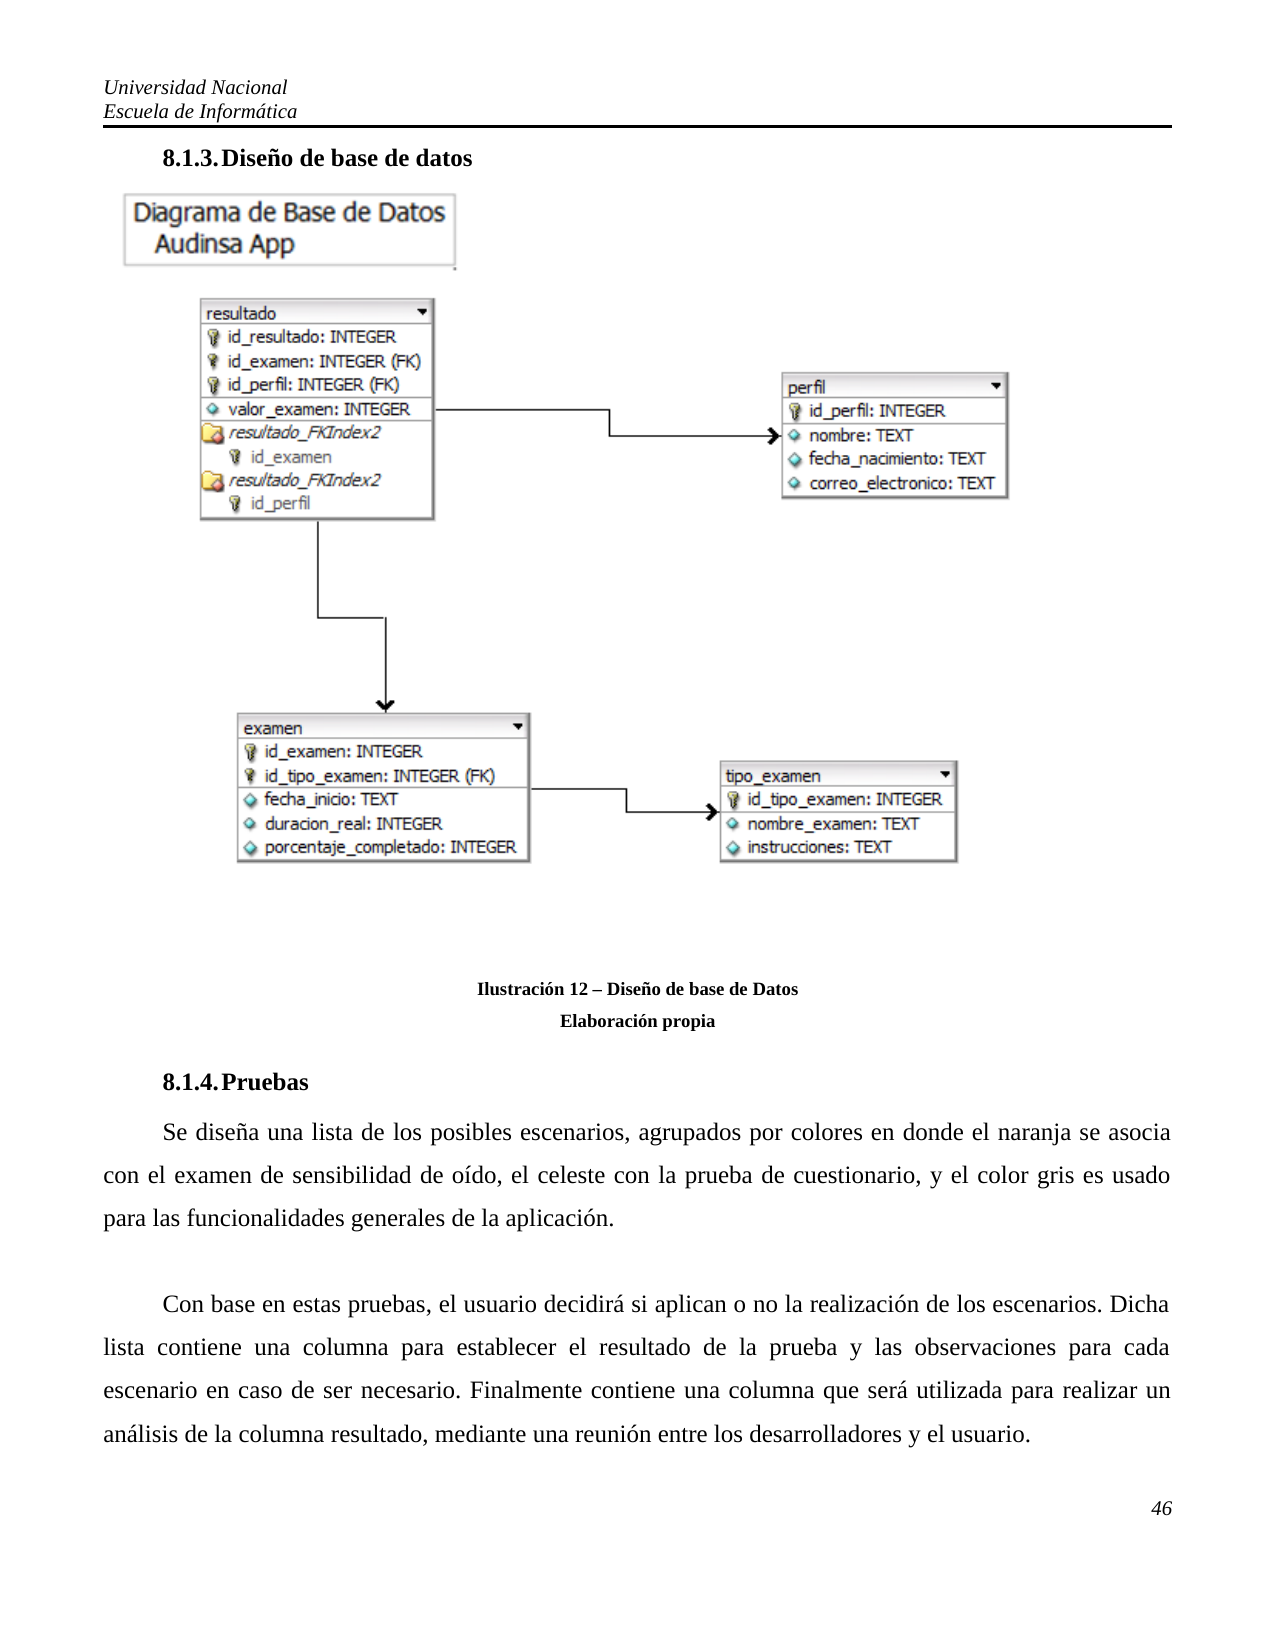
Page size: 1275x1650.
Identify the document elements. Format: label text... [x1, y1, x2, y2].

text Con base en estas pruebas, el usuario decidirá si aplican o no la realización de los escenarios. Dicha lista contiene una columna para establecer el resultado de la prueba y las observaciones para cada escenario en caso de ser necesario. Finalmente contiene una columna que será utilizada para realizar un análisis de la columna resultado, mediante una reunión entre los desarrolladores y el usuario. [103, 1289, 1172, 1447]
text Se diseña una lista de los posibles escenarios, agrupados por colores en donde el naranja se asocia con el examen de sensibilidad de oído, el celeste con la prueba de cuestionario, y el color gris es usado para las funcionalidades generales de la aplicación. [103, 1117, 1172, 1232]
text Elaboración propia [103, 1010, 1172, 1032]
text Diseño de base de datos [162, 143, 1172, 172]
text Pruebas [162, 1067, 1172, 1096]
picture [103, 192, 1172, 958]
